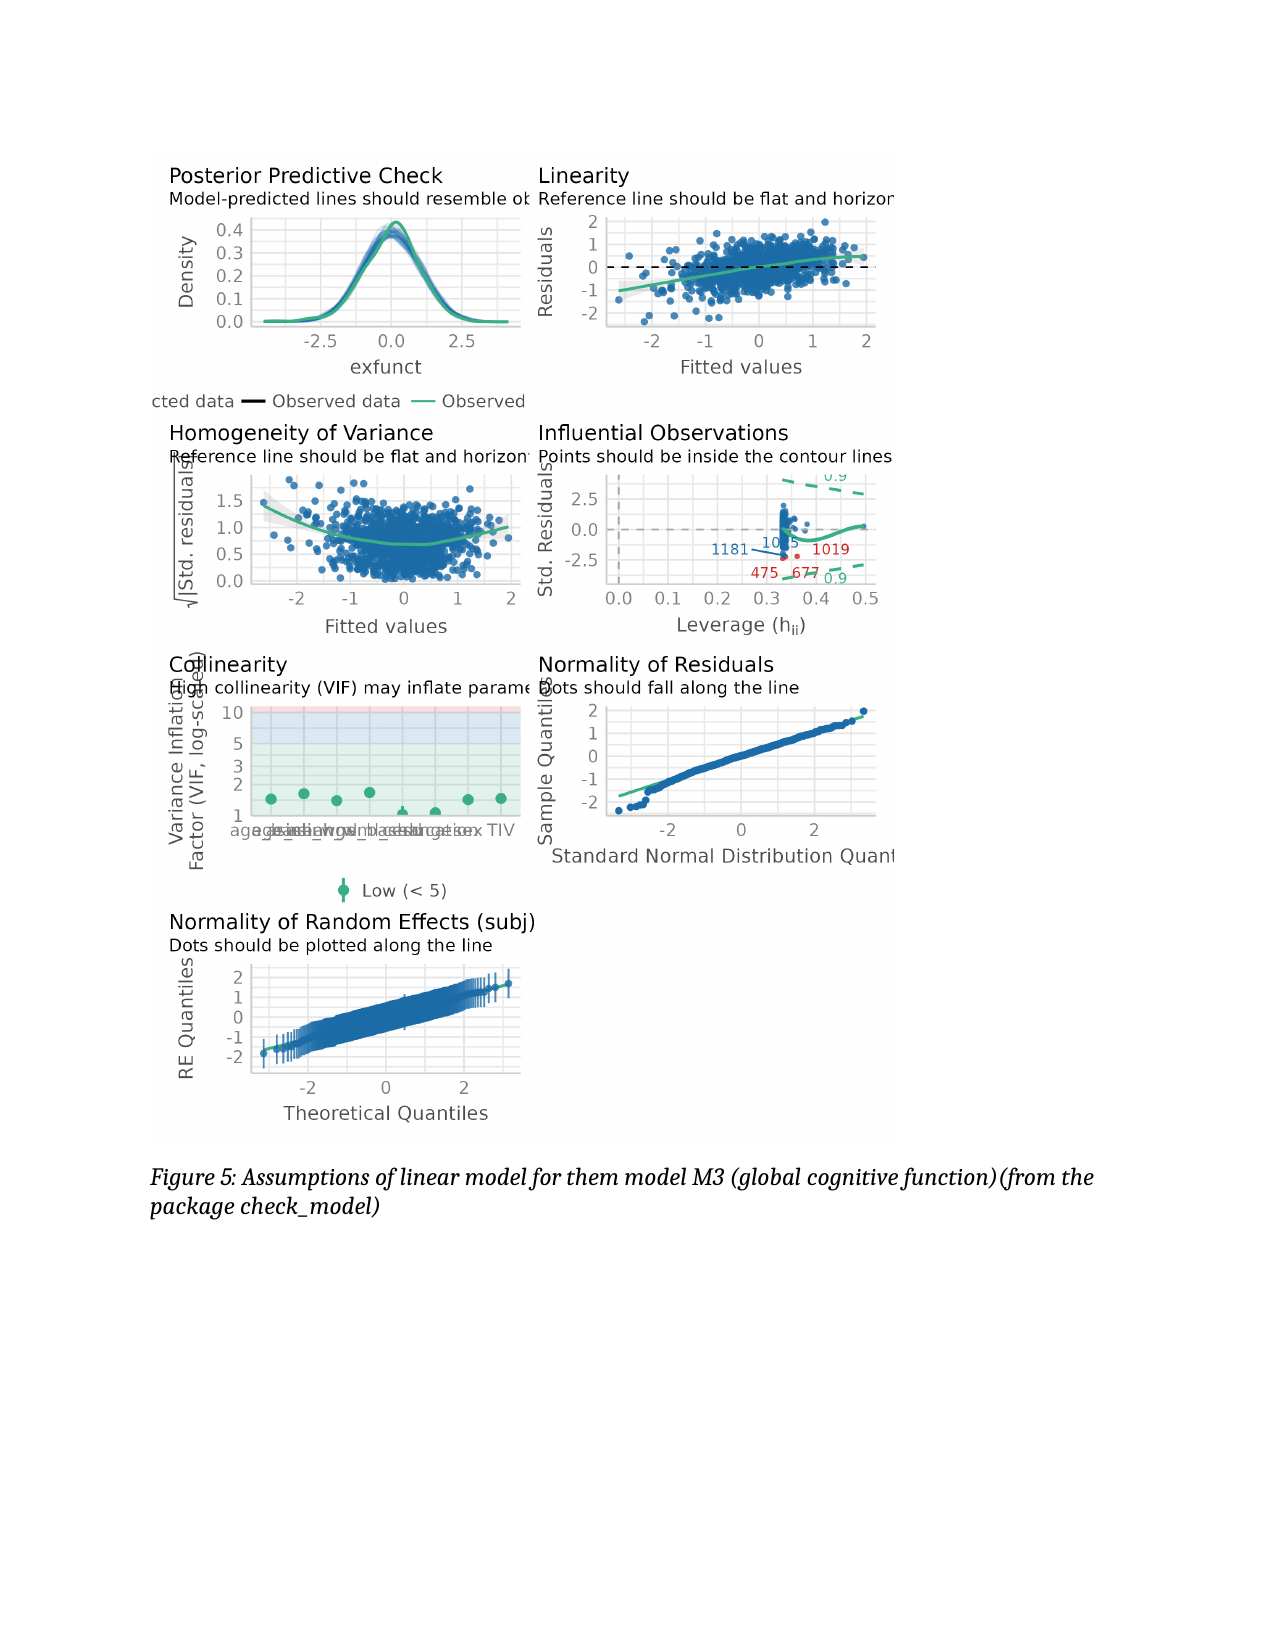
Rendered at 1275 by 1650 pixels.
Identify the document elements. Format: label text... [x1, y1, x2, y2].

text Figure 5: Assumptions of linear model for them model M3 (global cognitive function)(from the package check_model) [150, 1163, 1125, 1220]
picture [150, 150, 894, 1142]
